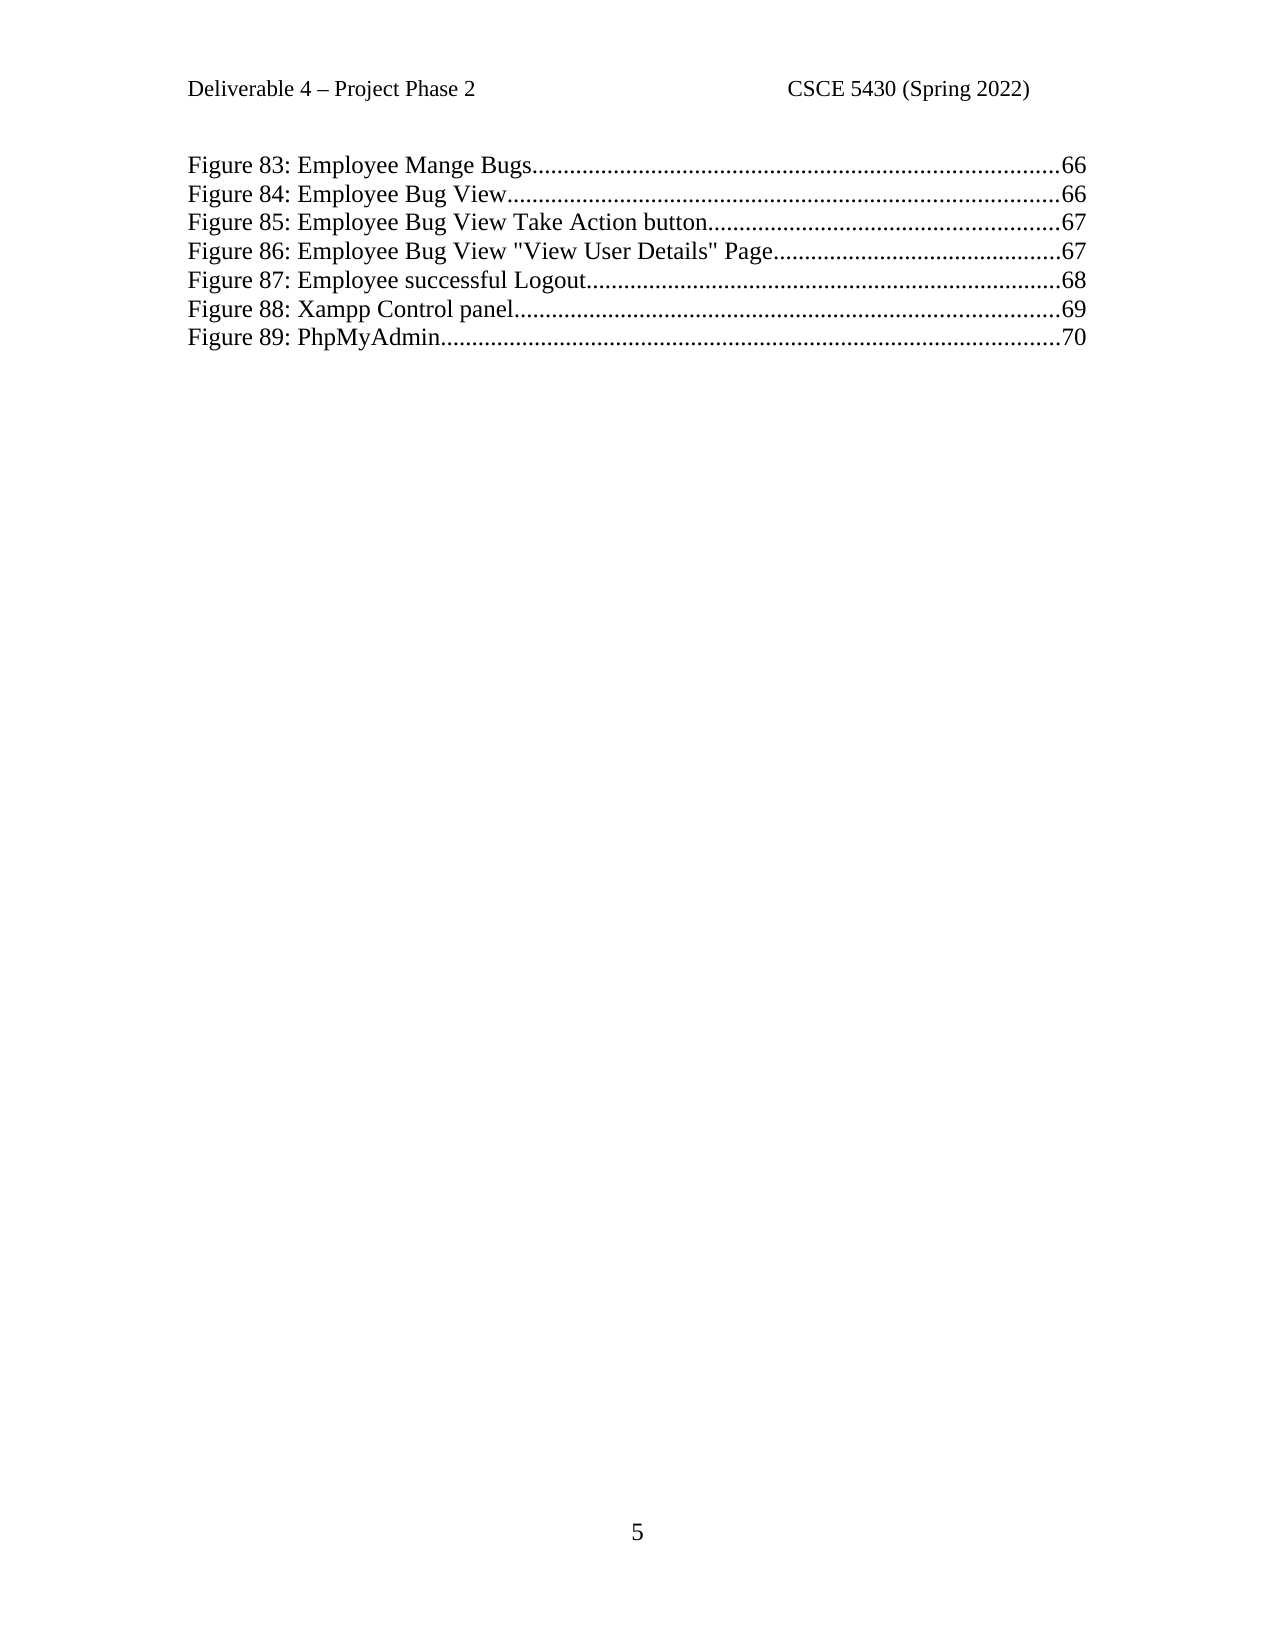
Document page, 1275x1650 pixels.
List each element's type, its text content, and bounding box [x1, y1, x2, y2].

text Figure 89: PhpMyAdmin 70 [187, 322, 1087, 351]
text Figure 83: Employee Mange Bugs 66 [187, 150, 1087, 179]
text Figure 84: Employee Bug View 66 [187, 179, 1087, 207]
text Figure 86: Employee Bug View "View User Details" Page 67 [187, 236, 1087, 265]
text Figure 88: Xampp Control panel 69 [187, 294, 1087, 322]
text Figure 85: Employee Bug View Take Action button 67 [187, 207, 1087, 236]
text Figure 87: Employee successful Logout 68 [187, 265, 1087, 294]
